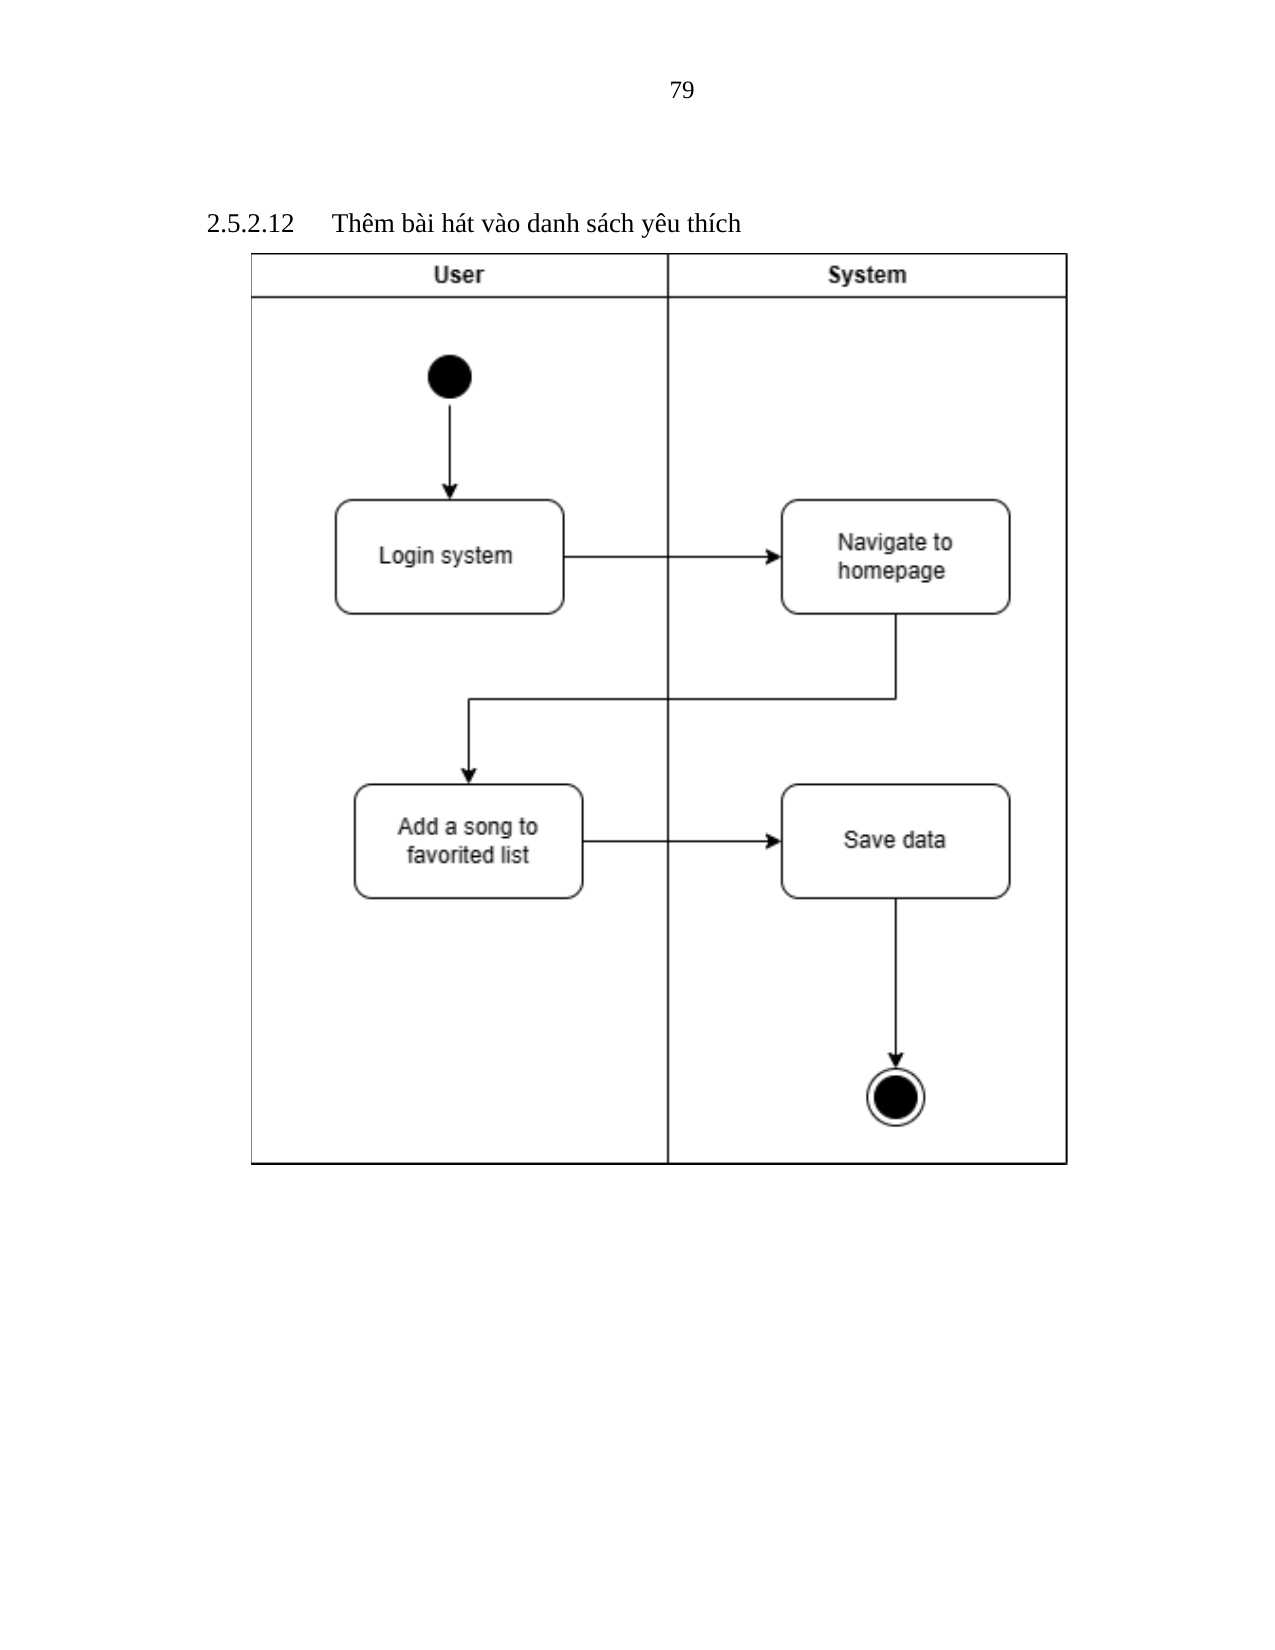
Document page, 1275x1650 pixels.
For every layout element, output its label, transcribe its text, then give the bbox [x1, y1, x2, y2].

picture [251, 253, 1068, 1165]
list Thêm bài hát vào danh sách yêu thích [207, 207, 1157, 238]
